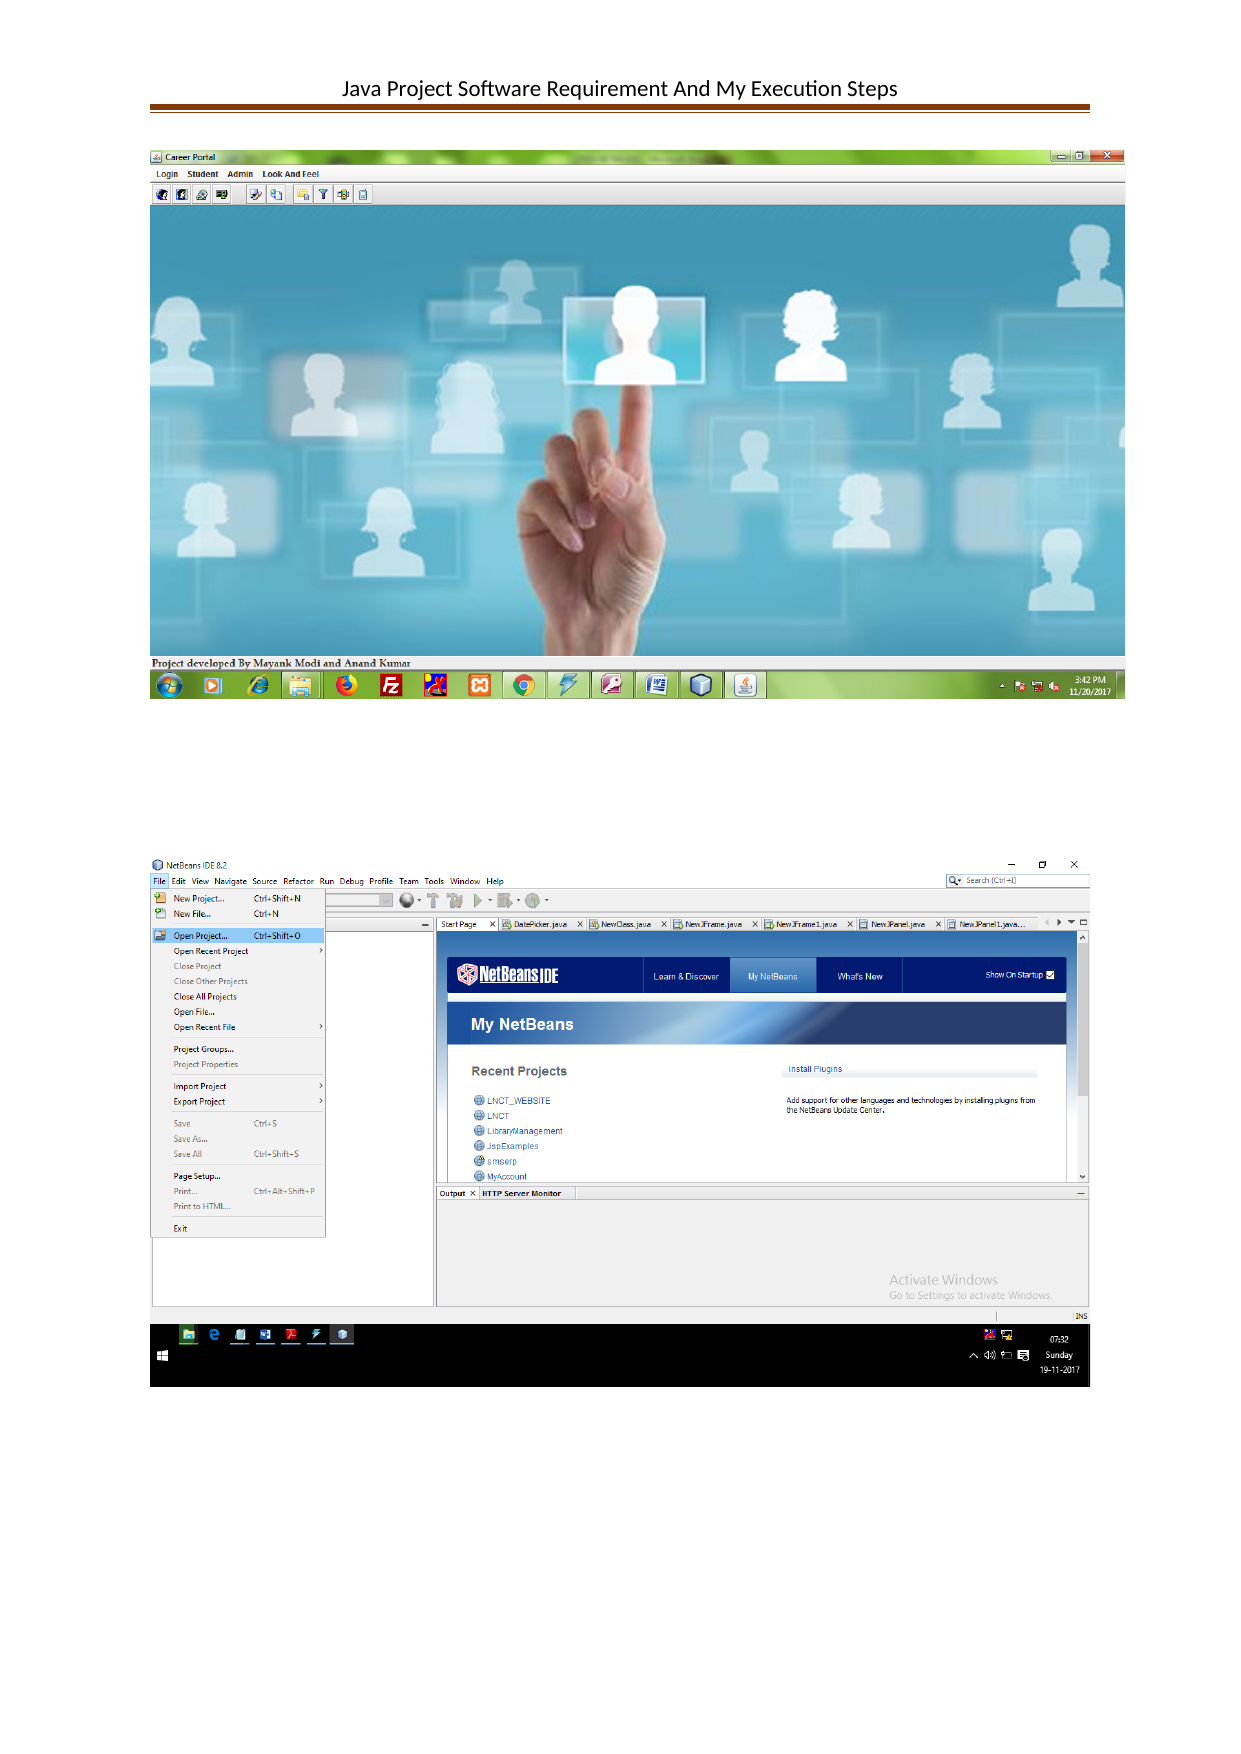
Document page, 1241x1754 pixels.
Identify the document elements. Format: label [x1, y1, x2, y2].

picture [150, 857, 1091, 1387]
picture [150, 150, 1125, 699]
